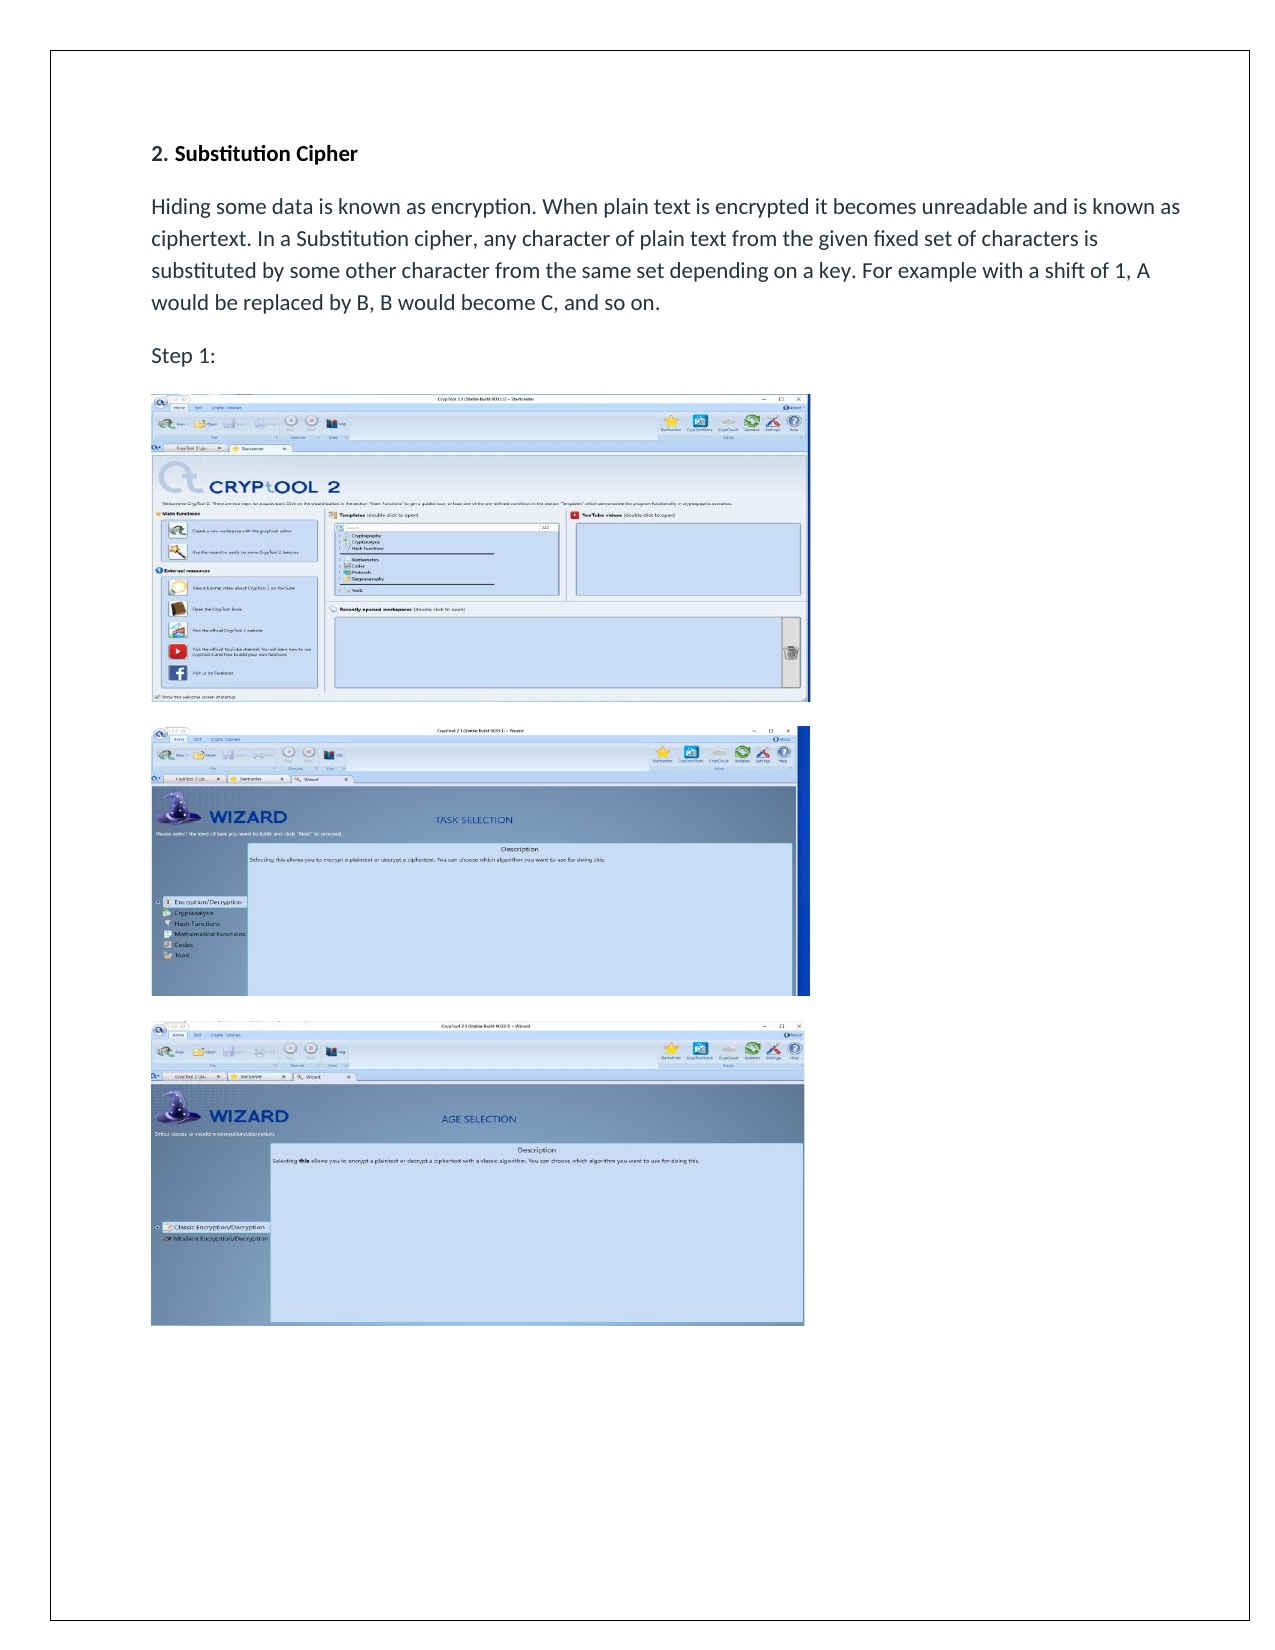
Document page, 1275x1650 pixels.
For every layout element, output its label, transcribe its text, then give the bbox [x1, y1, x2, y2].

subtitle Substitution Cipher [151, 139, 1249, 167]
text Step 1: [151, 342, 1249, 369]
text Hiding some data is known as encryption. When plain text is encrypted it becomes unreadable and is known as ciphertext. In a Substitution cipher, any character of plain text from the given fixed set of characters is substituted by some other character from the same set depending on a key. For example with a shift of 1, A would be replaced by B, B would become C, and so on. [151, 192, 1184, 316]
picture [151, 394, 811, 702]
picture [151, 1021, 805, 1326]
picture [151, 726, 810, 996]
